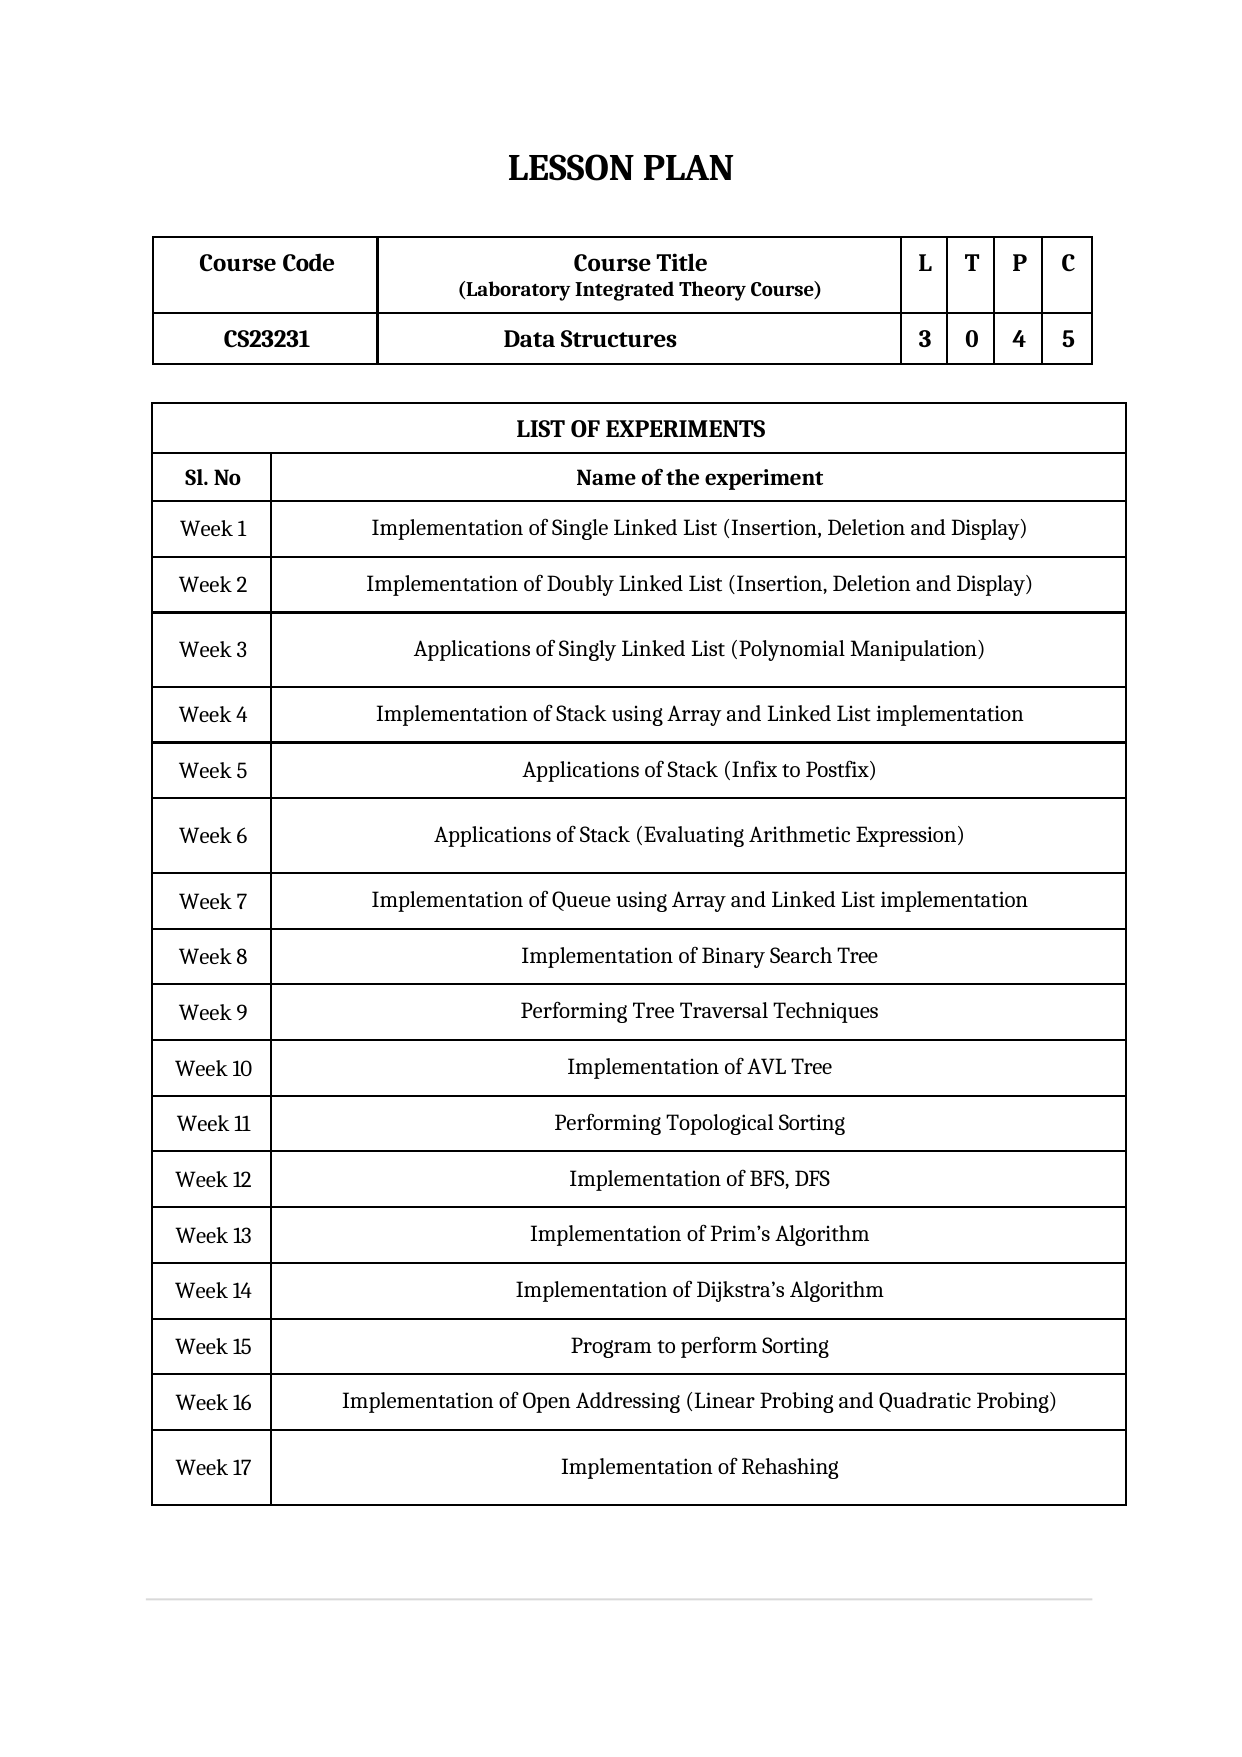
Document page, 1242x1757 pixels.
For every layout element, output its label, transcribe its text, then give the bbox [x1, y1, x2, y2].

table_cell 3 [902, 314, 946, 363]
table_header L [902, 238, 946, 312]
table_cell Implementation of AVL Tree [272, 1041, 1125, 1095]
table_cell Week 15 [153, 1320, 270, 1373]
table_cell CS23231 [154, 314, 376, 363]
table_cell 5 [1043, 314, 1091, 363]
table_cell Implementation of Dijkstra’s Algorithm [272, 1264, 1125, 1317]
table_cell Sl. No [153, 454, 270, 500]
table_cell Applications of Stack (Infix to Postfix) [272, 744, 1125, 797]
table_cell Week 2 [153, 558, 270, 611]
table_header Course Code [154, 238, 376, 312]
table_cell Week 1 [153, 502, 270, 556]
table_cell Week 3 [153, 614, 270, 686]
table_cell Performing Topological Sorting [272, 1097, 1125, 1150]
table_cell Implementation of Open Addressing (Linear Probing and Quadratic Probing) [272, 1375, 1125, 1429]
table_cell Week 4 [153, 688, 270, 741]
table_cell Implementation of BFS, DFS [272, 1152, 1125, 1206]
table_cell Week 7 [153, 874, 270, 927]
table_header Course Title (Laboratory Integrated Theory Course) [379, 238, 900, 312]
table_cell Applications of Stack (Evaluating Arithmetic Expression) [272, 799, 1125, 872]
table_cell Data Structures [379, 314, 900, 363]
text LESSON PLAN [114, 147, 1128, 190]
table_header C [1043, 238, 1091, 312]
table_cell Implementation of Single Linked List (Insertion, Deletion and Display) [272, 502, 1125, 556]
table_cell Performing Tree Traversal Techniques [272, 985, 1125, 1039]
table_cell Applications of Singly Linked List (Polynomial Manipulation) [272, 614, 1125, 686]
table_cell Name of the experiment [272, 454, 1125, 500]
table_cell Week 5 [153, 744, 270, 797]
table_cell Program to perform Sorting [272, 1320, 1125, 1373]
table_cell Week 10 [153, 1041, 270, 1095]
table_cell Implementation of Prim’s Algorithm [272, 1208, 1125, 1262]
table_cell 4 [995, 314, 1041, 363]
table_cell Week 8 [153, 930, 270, 983]
table_cell Week 16 [153, 1375, 270, 1429]
table_cell Week 17 [153, 1431, 270, 1503]
table_header LIST OF EXPERIMENTS [153, 404, 1125, 452]
table_cell Implementation of Queue using Array and Linked List implementation [272, 874, 1125, 927]
table_cell 0 [948, 314, 993, 363]
table_cell Week 11 [153, 1097, 270, 1150]
table_cell Week 13 [153, 1208, 270, 1262]
table_cell Week 6 [153, 799, 270, 872]
table_cell Week 12 [153, 1152, 270, 1206]
table_cell Week 9 [153, 985, 270, 1039]
table_cell Implementation of Stack using Array and Linked List implementation [272, 688, 1125, 741]
table_header P [995, 238, 1041, 312]
table_header T [948, 238, 993, 312]
table_cell Implementation of Rehashing [272, 1431, 1125, 1503]
table_cell Implementation of Doubly Linked List (Insertion, Deletion and Display) [272, 558, 1125, 611]
table_cell Week 14 [153, 1264, 270, 1317]
table_cell Implementation of Binary Search Tree [272, 930, 1125, 983]
